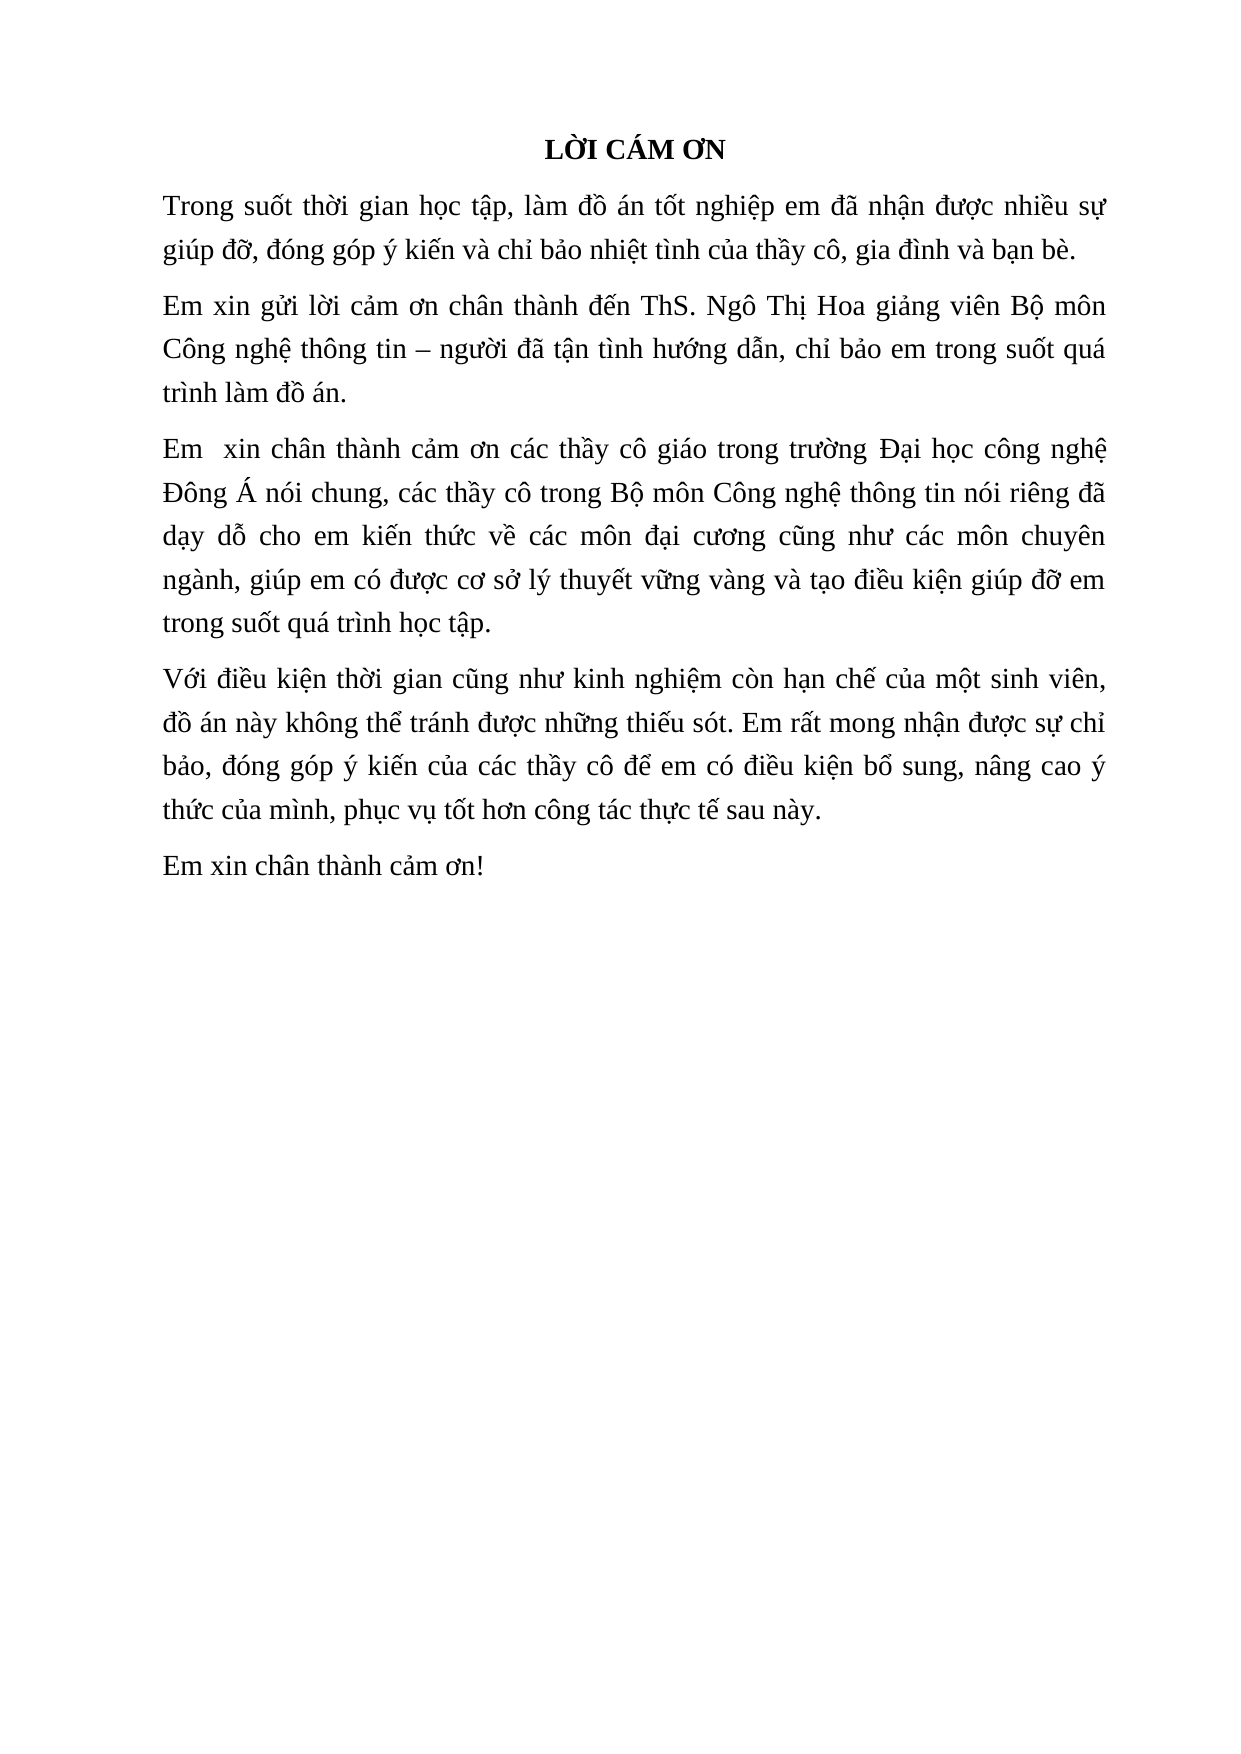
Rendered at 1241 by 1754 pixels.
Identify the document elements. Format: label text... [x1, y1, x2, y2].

text Em xin gửi lời cảm ơn chân thành đến ThS. Ngô Thị Hoa giảng viên Bộ môn Công nghệ thông tin – người đã tận tình hướng dẫn, chỉ bảo em trong suốt quá trình làm đồ án. [162, 288, 1107, 409]
text Trong suốt thời gian học tập, làm đồ án tốt nghiệp em đã nhận được nhiều sự giúp đỡ, đóng góp ý kiến và chỉ bảo nhiệt tình của thầy cô, gia đình và bạn bè. [162, 188, 1107, 266]
text Với điều kiện thời gian cũng như kinh nghiệm còn hạn chế của một sinh viên, đồ án này không thể tránh được những thiếu sót. Em rất mong nhận được sự chỉ bảo, đóng góp ý kiến của các thầy cô để em có điều kiện bổ sung, nâng cao ý thức của mình, phục vụ tốt hơn công tác thực tế sau này. [162, 661, 1107, 826]
text Em xin chân thành cảm ơn! [162, 848, 1107, 882]
text Em xin chân thành cảm ơn các thầy cô giáo trong trường Đại học công nghệ Đông Á nói chung, các thầy cô trong Bộ môn Công nghệ thông tin nói riêng đã dạy dỗ cho em kiến thức về các môn đại cương cũng như các môn chuyên ngành, giúp em có được cơ sở lý thuyết vững vàng và tạo điều kiện giúp đỡ em trong suốt quá trình học tập. [162, 431, 1107, 639]
text LỜI CÁM ƠN [162, 132, 1107, 166]
